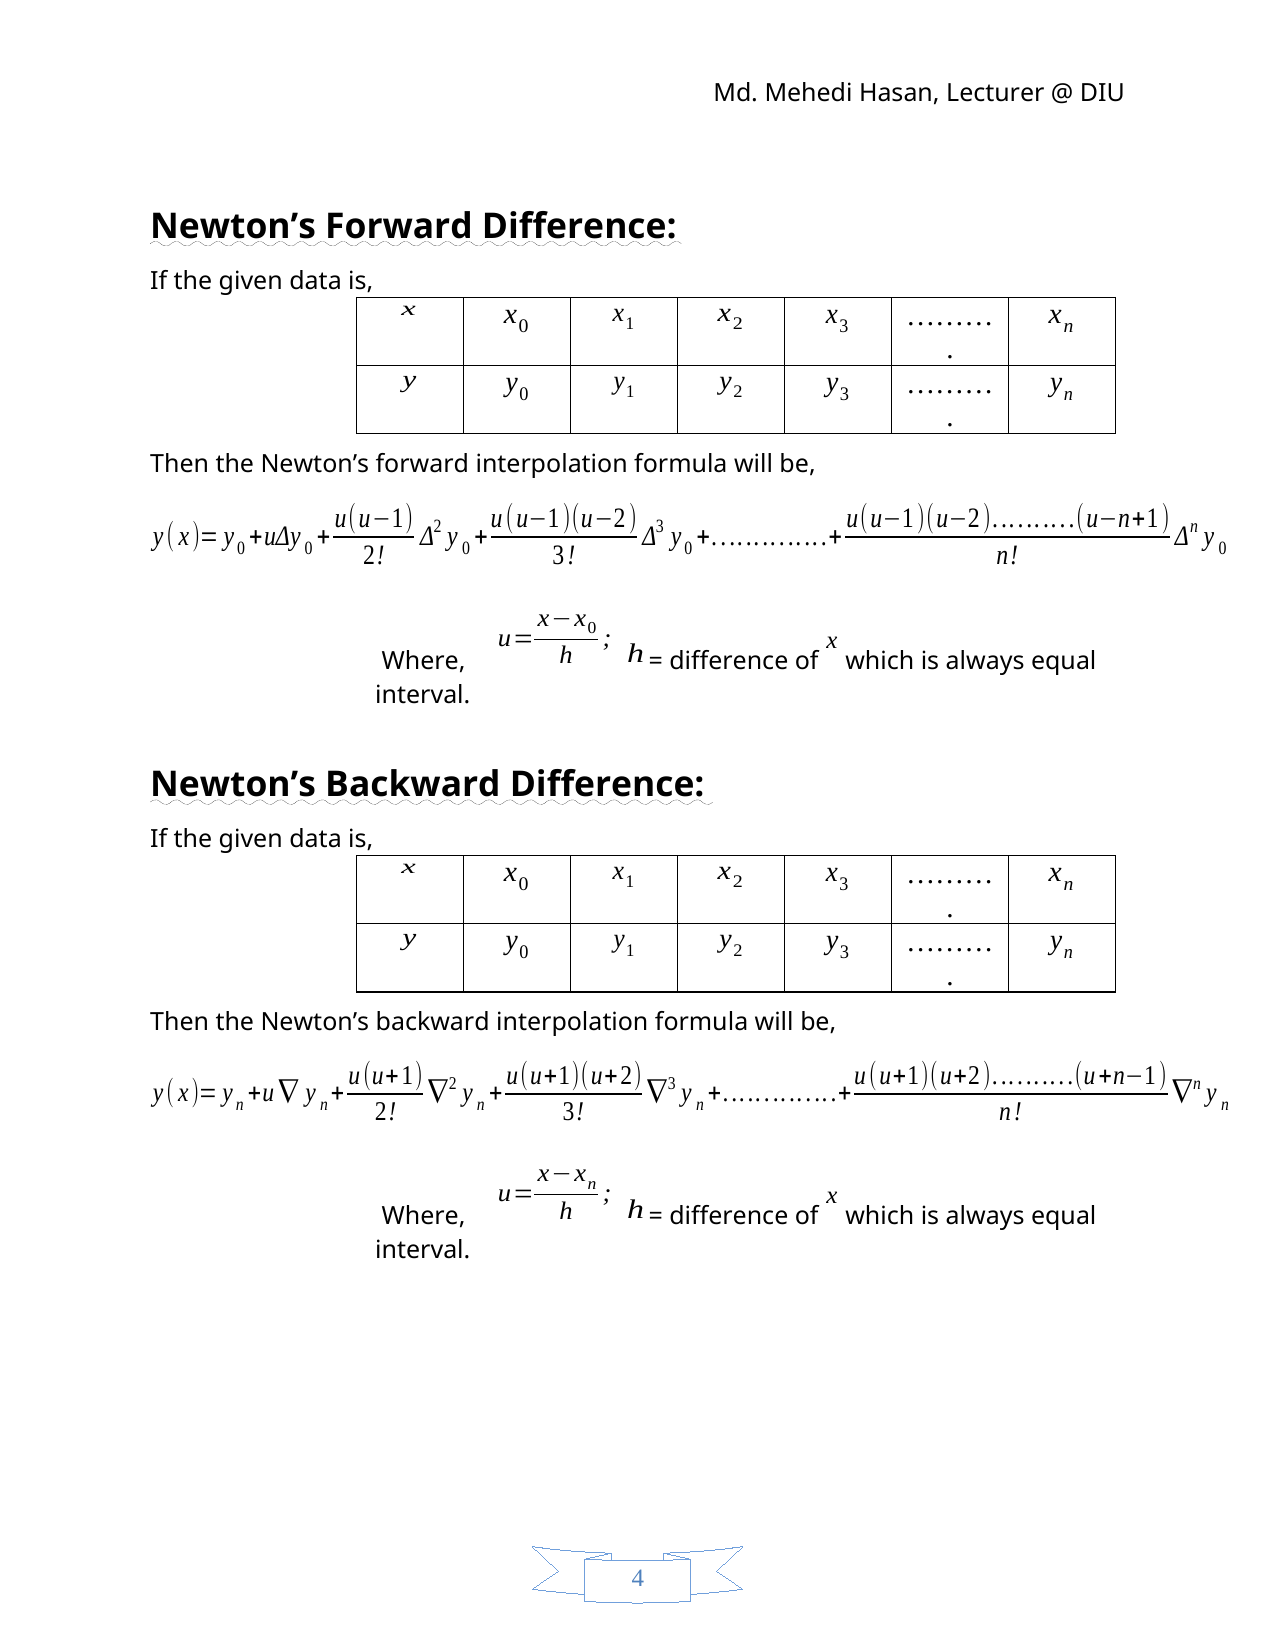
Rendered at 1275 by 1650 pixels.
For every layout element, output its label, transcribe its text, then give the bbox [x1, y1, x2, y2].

text Then the Newton’s forward interpolation formula will be, [150, 445, 1125, 479]
table_header [678, 298, 784, 365]
table_cell [785, 924, 891, 991]
table_cell [464, 366, 570, 433]
table_header [464, 298, 570, 365]
table_cell [571, 366, 677, 433]
text Newton’s Forward Difference: [150, 200, 1125, 248]
text Where, = difference of which is always equal interval. [375, 1159, 1125, 1266]
text Where, = difference of which is always equal interval. [375, 604, 1125, 710]
table_header [464, 856, 570, 923]
text If the given data is, [150, 821, 1125, 855]
table_cell [464, 924, 570, 991]
table_header [571, 856, 677, 923]
table_cell [785, 366, 891, 433]
table_cell [1009, 924, 1115, 991]
table_header [357, 856, 463, 923]
table_cell [357, 366, 463, 433]
table_cell [1009, 366, 1115, 433]
table_header [785, 856, 891, 923]
table_header [678, 856, 784, 923]
text If the given data is, [150, 263, 1125, 297]
table_cell [678, 366, 784, 433]
table_cell ………. [892, 924, 1008, 991]
table_cell [678, 924, 784, 991]
text Then the Newton’s backward interpolation formula will be, [150, 1004, 1125, 1038]
table_header ………. [892, 298, 1008, 365]
table_cell [571, 924, 677, 991]
table_header [785, 298, 891, 365]
text Newton’s Backward Difference: [150, 759, 1125, 807]
table_header ………. [892, 856, 1008, 923]
table_cell [357, 924, 463, 991]
table_header [357, 298, 463, 365]
table_header [571, 298, 677, 365]
table_cell ………. [892, 366, 1008, 433]
table_header [1009, 298, 1115, 365]
table_header [1009, 856, 1115, 923]
